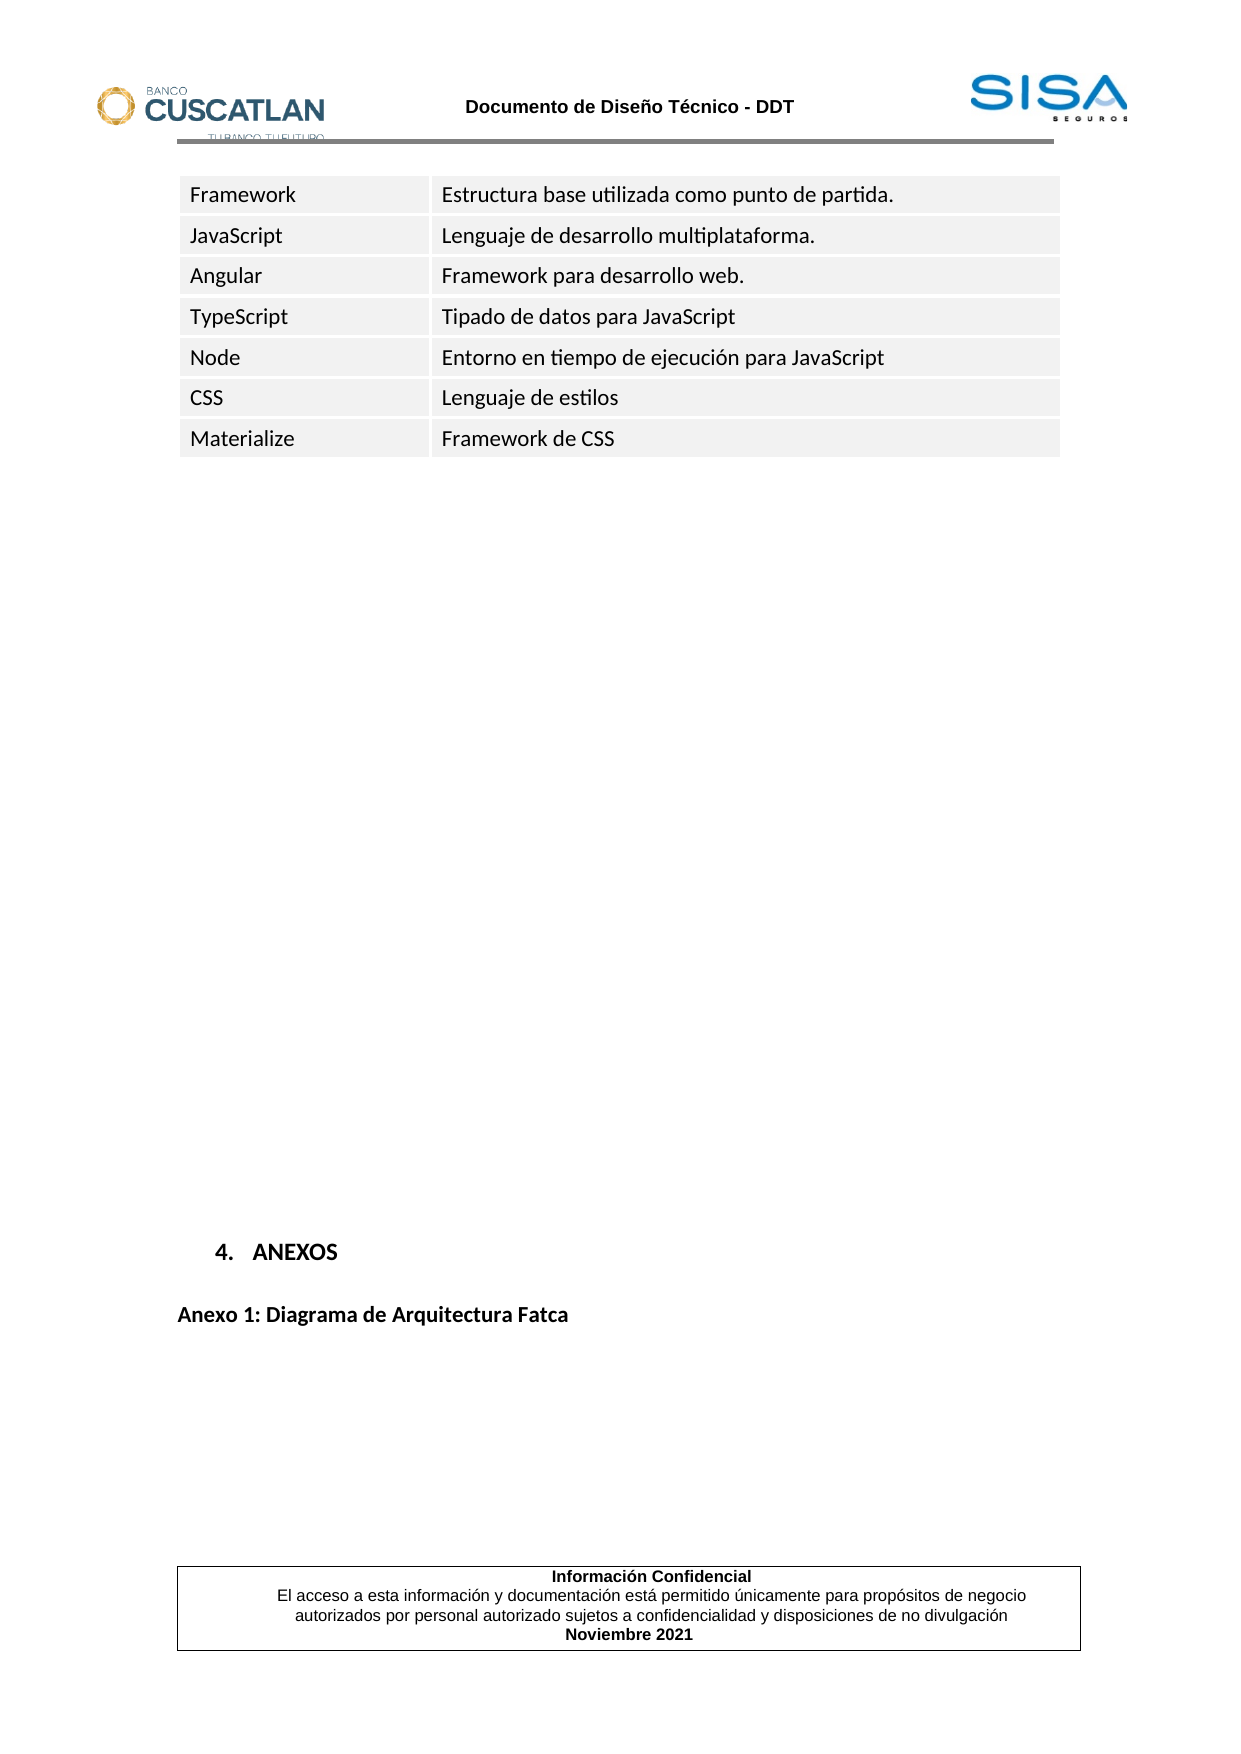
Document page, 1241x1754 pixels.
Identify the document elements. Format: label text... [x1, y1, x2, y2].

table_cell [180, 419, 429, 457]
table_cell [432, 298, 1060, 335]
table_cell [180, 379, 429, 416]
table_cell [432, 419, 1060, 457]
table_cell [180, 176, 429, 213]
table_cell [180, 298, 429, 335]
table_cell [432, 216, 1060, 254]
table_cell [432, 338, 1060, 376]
picture [970, 73, 1128, 122]
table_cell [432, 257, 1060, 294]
picture [85, 73, 336, 150]
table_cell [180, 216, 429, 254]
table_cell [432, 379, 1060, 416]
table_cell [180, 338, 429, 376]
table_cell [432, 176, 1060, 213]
subtitle ANEXOS [215, 1236, 1063, 1266]
text Anexo 1: Diagrama de Arquitectura Fatca [177, 1300, 1063, 1328]
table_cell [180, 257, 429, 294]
